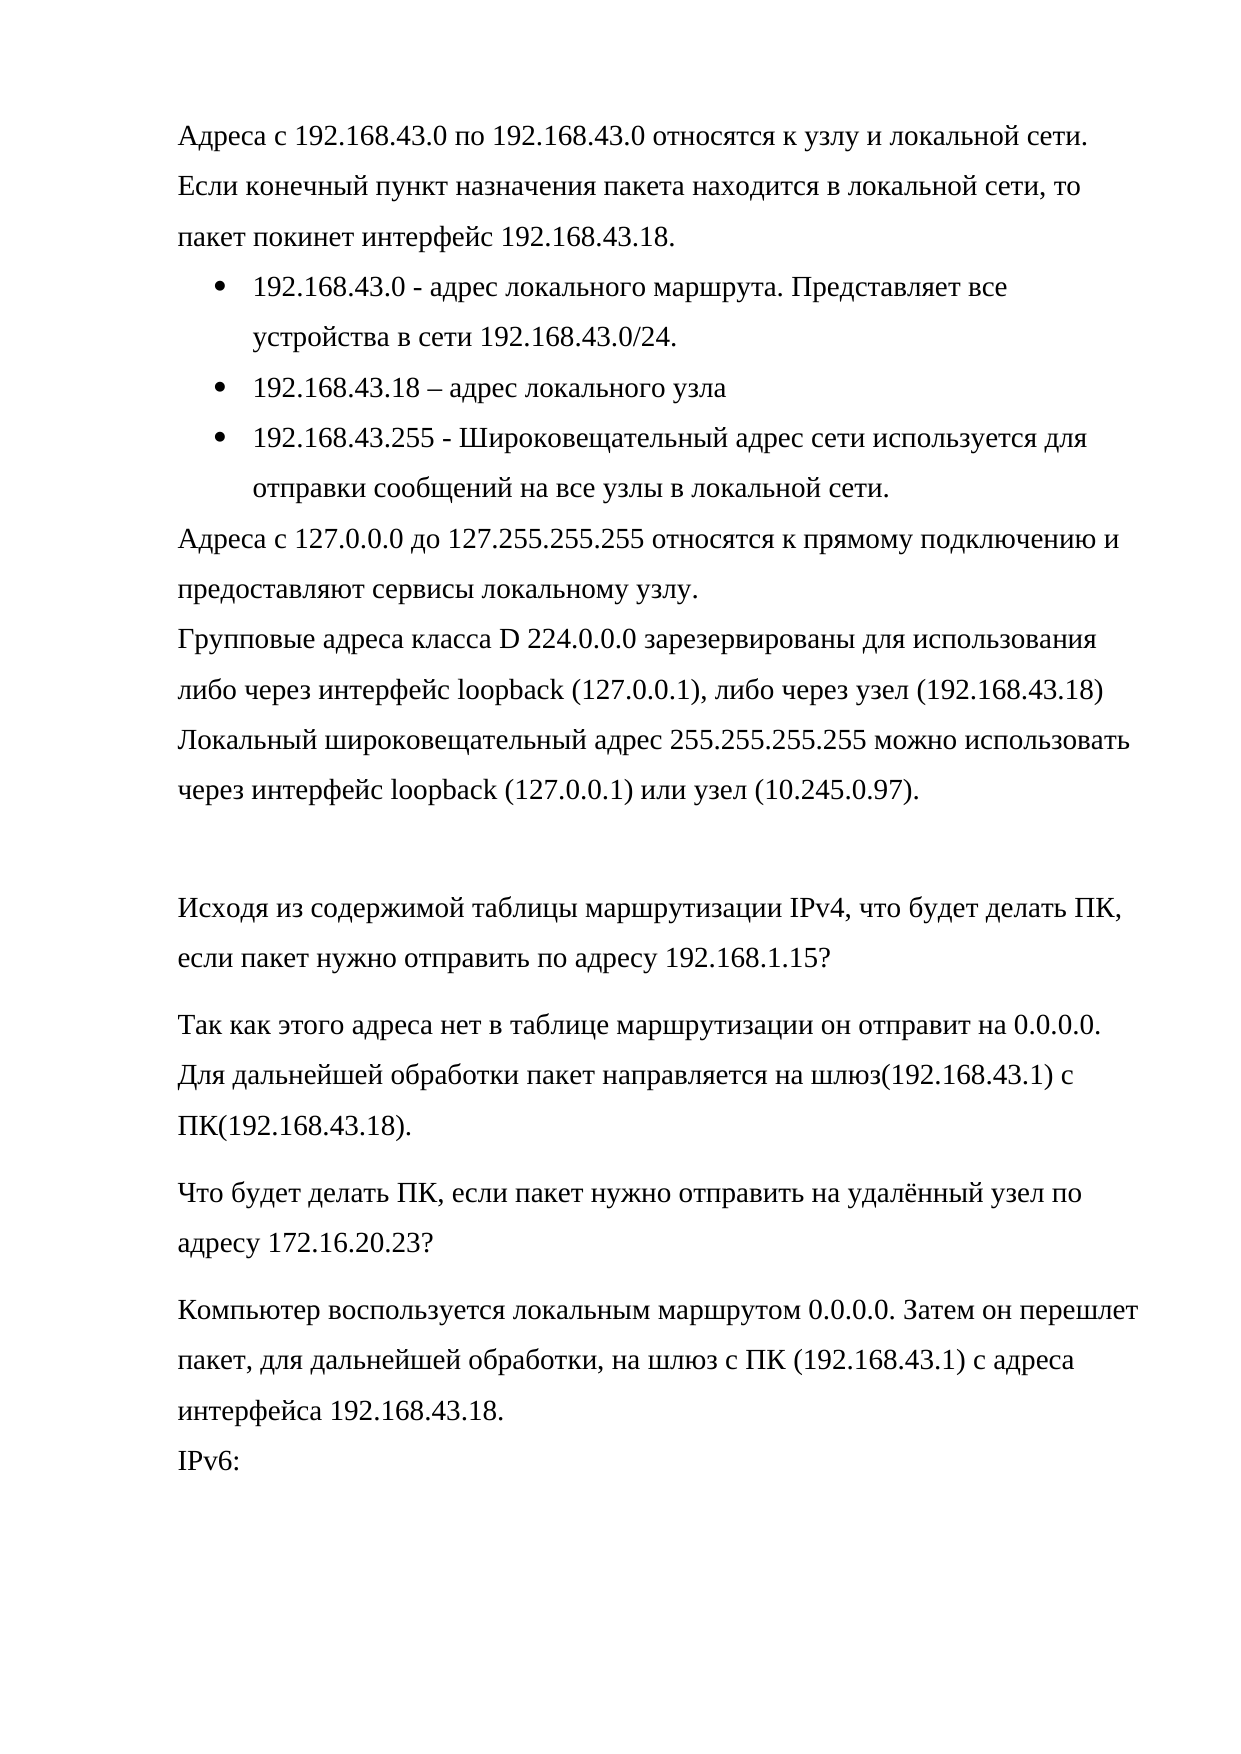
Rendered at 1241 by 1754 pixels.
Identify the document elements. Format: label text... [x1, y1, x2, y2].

list 192.168.43.255 - Широковещательный адрес сети используется для отправки сообщений на все узлы в локальной сети. [215, 420, 1152, 504]
text Локальный широковещательный адрес 255.255.255.255 можно использовать через интерфейс loopback (127.0.0.1) или узел (10.245.0.97). [177, 722, 1152, 806]
text Групповые адреса класса D 224.0.0.0 зарезервированы для использования либо через интерфейс loopback (127.0.0.1), либо через узел (192.168.43.18) [177, 622, 1152, 705]
text Компьютер воспользуется локальным маршрутом 0.0.0.0. Затем он перешлет пакет, для дальнейшей обработки, на шлюз с ПК (192.168.43.1) с адреса интерфейса 192.168.43.18. [177, 1292, 1152, 1426]
list 192.168.43.18 – адрес локального узла [215, 370, 1152, 403]
text Адреса с 192.168.43.0 по 192.168.43.0 относятся к узлу и локальной сети. Если конечный пункт назначения пакета находится в локальной сети, то пакет покинет интерфейс 192.168.43.18. [177, 118, 1152, 252]
text Исходя из содержимой таблицы маршрутизации IPv4, что будет делать ПК, если пакет нужно отправить по адресу 192.168.1.15? [177, 890, 1152, 974]
text Что будет делать ПК, если пакет нужно отправить на удалённый узел по адресу 172.16.20.23? [177, 1175, 1152, 1258]
text Адреса с 127.0.0.0 до 127.255.255.255 относятся к прямому подключению и предоставляют сервисы локальному узлу. [177, 521, 1152, 605]
list 192.168.43.0 - адрес локального маршрута. Представляет все устройства в сети 192.168.43.0/24. [215, 269, 1152, 353]
text Так как этого адреса нет в таблице маршрутизации он отправит на 0.0.0.0. Для дальнейшей обработки пакет направляется на шлюз(192.168.43.1) с ПК(192.168.43.18). [177, 1007, 1152, 1141]
text IPv6: [177, 1443, 1152, 1476]
